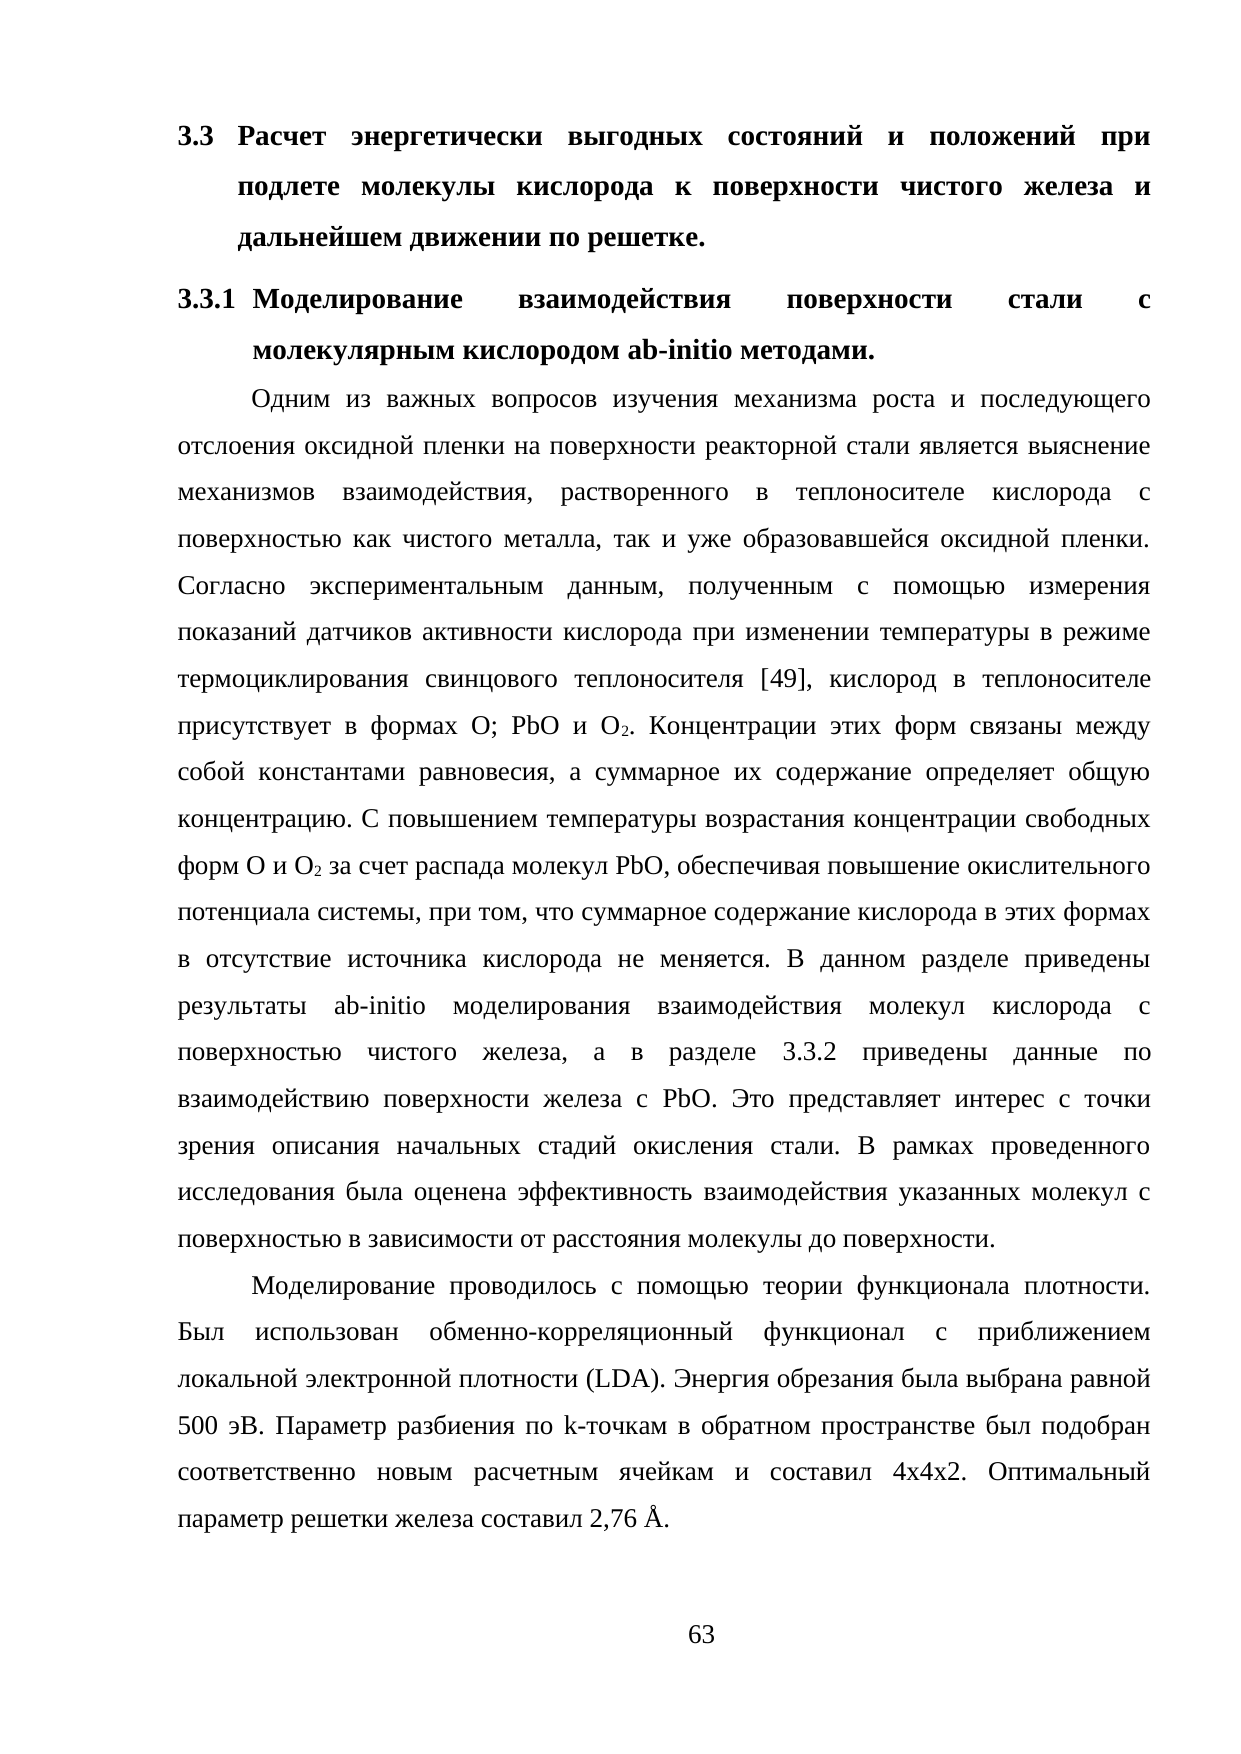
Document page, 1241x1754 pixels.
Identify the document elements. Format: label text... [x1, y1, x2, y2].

text Одним из важных вопросов изучения механизма роста и последующего отслоения оксидной пленки на поверхности реакторной стали является выяснение механизмов взаимодействия, растворенного в теплоносителе кислорода с поверхностью как чистого металла, так и уже образовавшейся оксидной пленки. Согласно экспериментальным данным, полученным с помощью измерения показаний датчиков активности кислорода при изменении температуры в режиме термоциклирования свинцового теплоносителя [49], кислород в теплоносителе присутствует в формах O; PbO и O2. Концентрации этих форм связаны между собой константами равновесия, а суммарное их содержание определяет общую концентрацию. C повышением температуры возрастания концентрации свободных форм O и O2 за счет распада молекул PbO, обеспечивая повышение окислительного потенциала системы, при том, что суммарное содержание кислорода в этих формах в отсутствие источника кислорода не меняется. В данном разделе приведены результаты ab-initio моделирования взаимодействия молекул кислорода с поверхностью чистого железа, а в разделе 3.3.2 приведены данные по взаимодействию поверхности железа с PbO. Это представляет интерес с точки зрения описания начальных стадий окисления стали. В рамках проведенного исследования была оценена эффективность взаимодействия указанных молекул с поверхностью в зависимости от расстояния молекулы до поверхности. [177, 382, 1152, 1253]
subtitle Моделирование взаимодействия поверхности стали с молекулярным кислородом ab-initio методами. [177, 282, 1152, 365]
subtitle Расчет энергетически выгодных состояний и положений при подлете молекулы кислорода к поверхности чистого железа и дальнейшем движении по решетке. [177, 118, 1152, 252]
text Моделирование проводилось с помощью теории функционала плотности. Был использован обменно-корреляционный функционал с приближением локальной электронной плотности (LDA). Энергия обрезания была выбрана равной 500 эВ. Параметр разбиения по k-точкам в обратном пространстве был подобран соответственно новым расчетным ячейкам и составил 4х4х2. Оптимальный параметр решетки железа составил 2,76 Å. [177, 1269, 1152, 1533]
